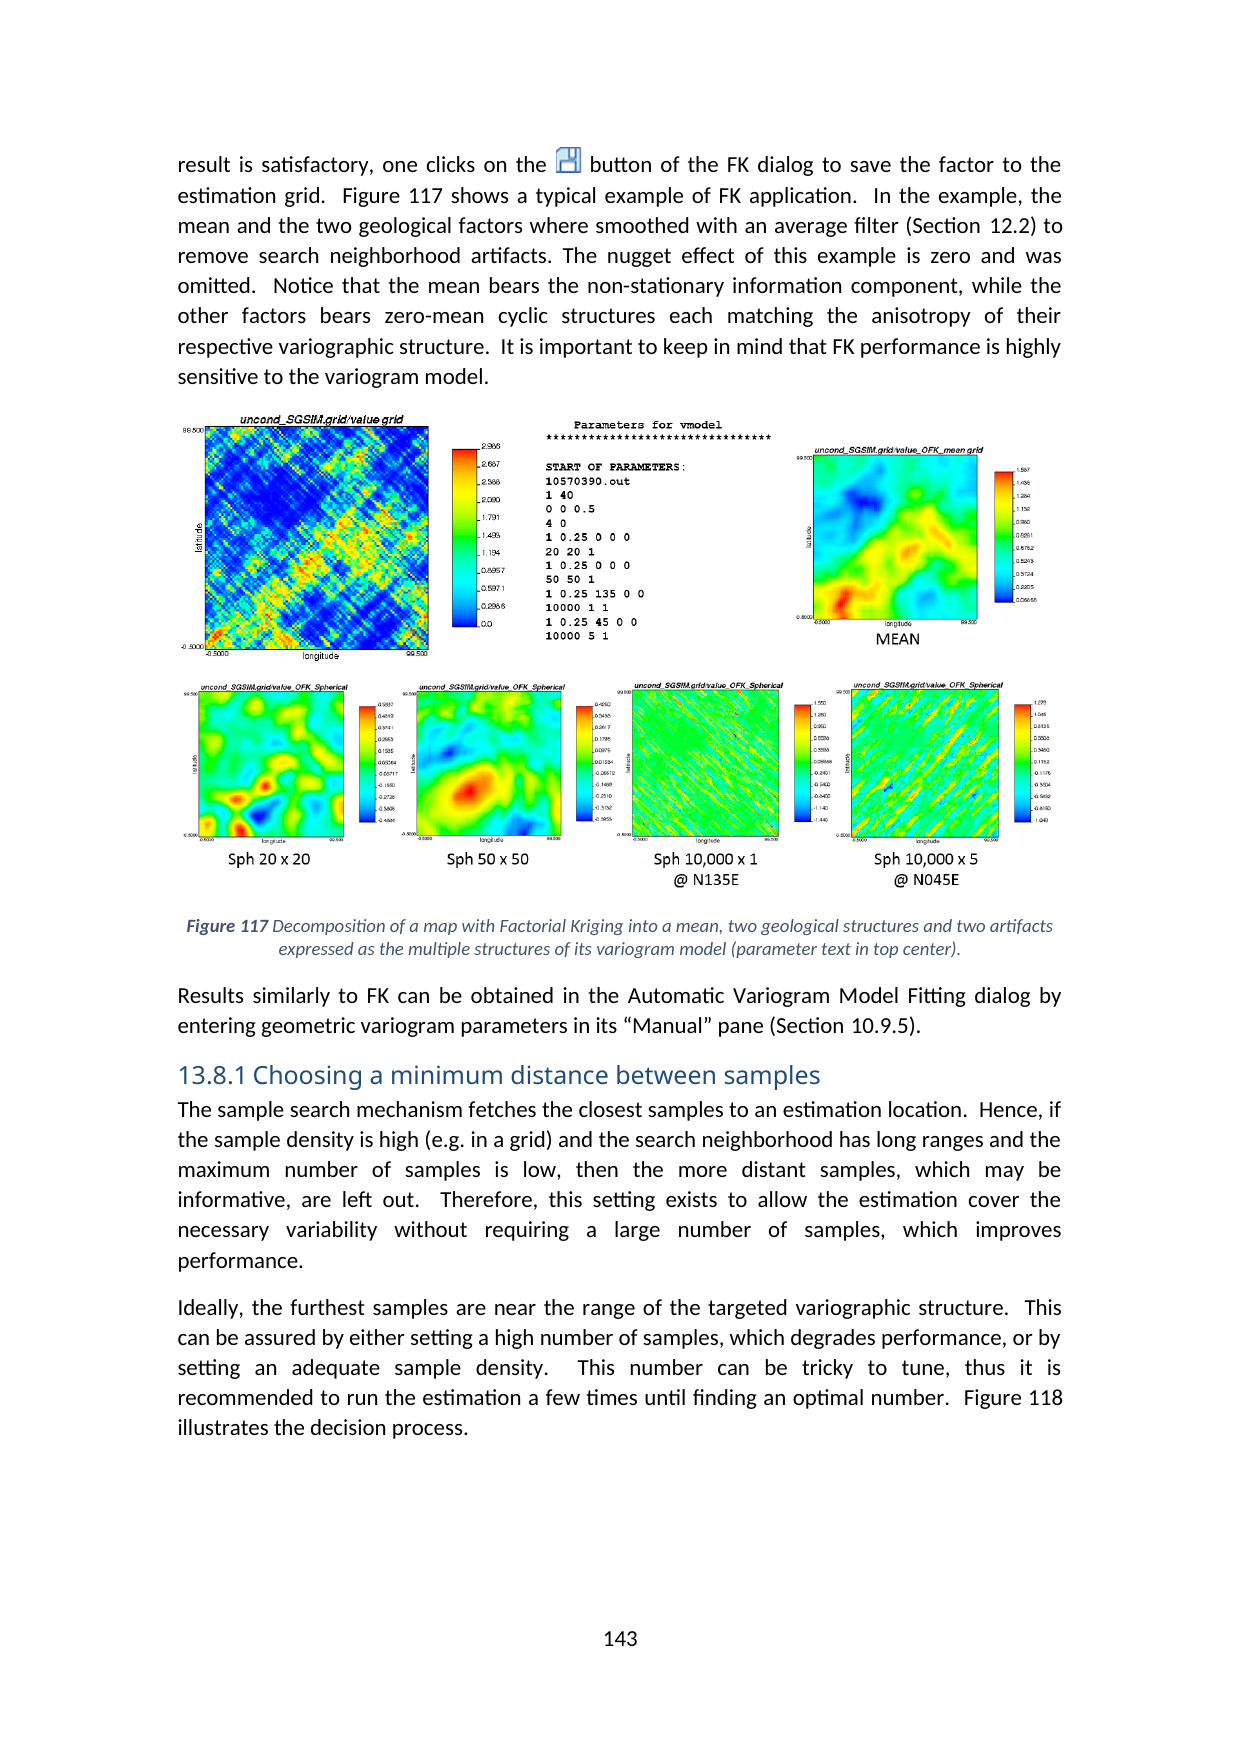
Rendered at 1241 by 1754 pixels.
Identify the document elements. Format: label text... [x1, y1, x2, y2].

text Results similarly to FK can be obtained in the Automatic Variogram Model Fitting dialog by entering geometric variogram parameters in its “Manual” pane (Section 10.9.5). [177, 981, 1063, 1039]
text The sample search mechanism fetches the closest samples to an estimation location. Hence, if the sample density is high (e.g. in a grid) and the search neighborhood has long ranges and the maximum number of samples is low, then the more distant samples, which may be informative, are left out. Therefore, this setting exists to allow the estimation cover the necessary variability without requiring a large number of samples, which improves performance. [177, 1095, 1063, 1274]
picture [177, 408, 1063, 896]
picture [556, 147, 582, 173]
text Ideally, the furthest samples are near the range of the targeted variographic structure. This can be assured by either setting a high number of samples, which degrades performance, or by setting an adequate sample density. This number can be tricky to tune, thus it is recommended to run the estimation a few times until finding an optimal number. Figure 117 illustrates the decision process. [177, 1293, 1063, 1442]
text Figure 117 Decomposition of a map with Factorial Kriging into a mean, two geological structures and two artifacts expressed as the multiple structures of its variogram model (parameter text in top center). [177, 914, 1063, 960]
subtitle Choosing a minimum distance between samples [177, 1058, 1063, 1092]
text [177, 148, 1063, 390]
